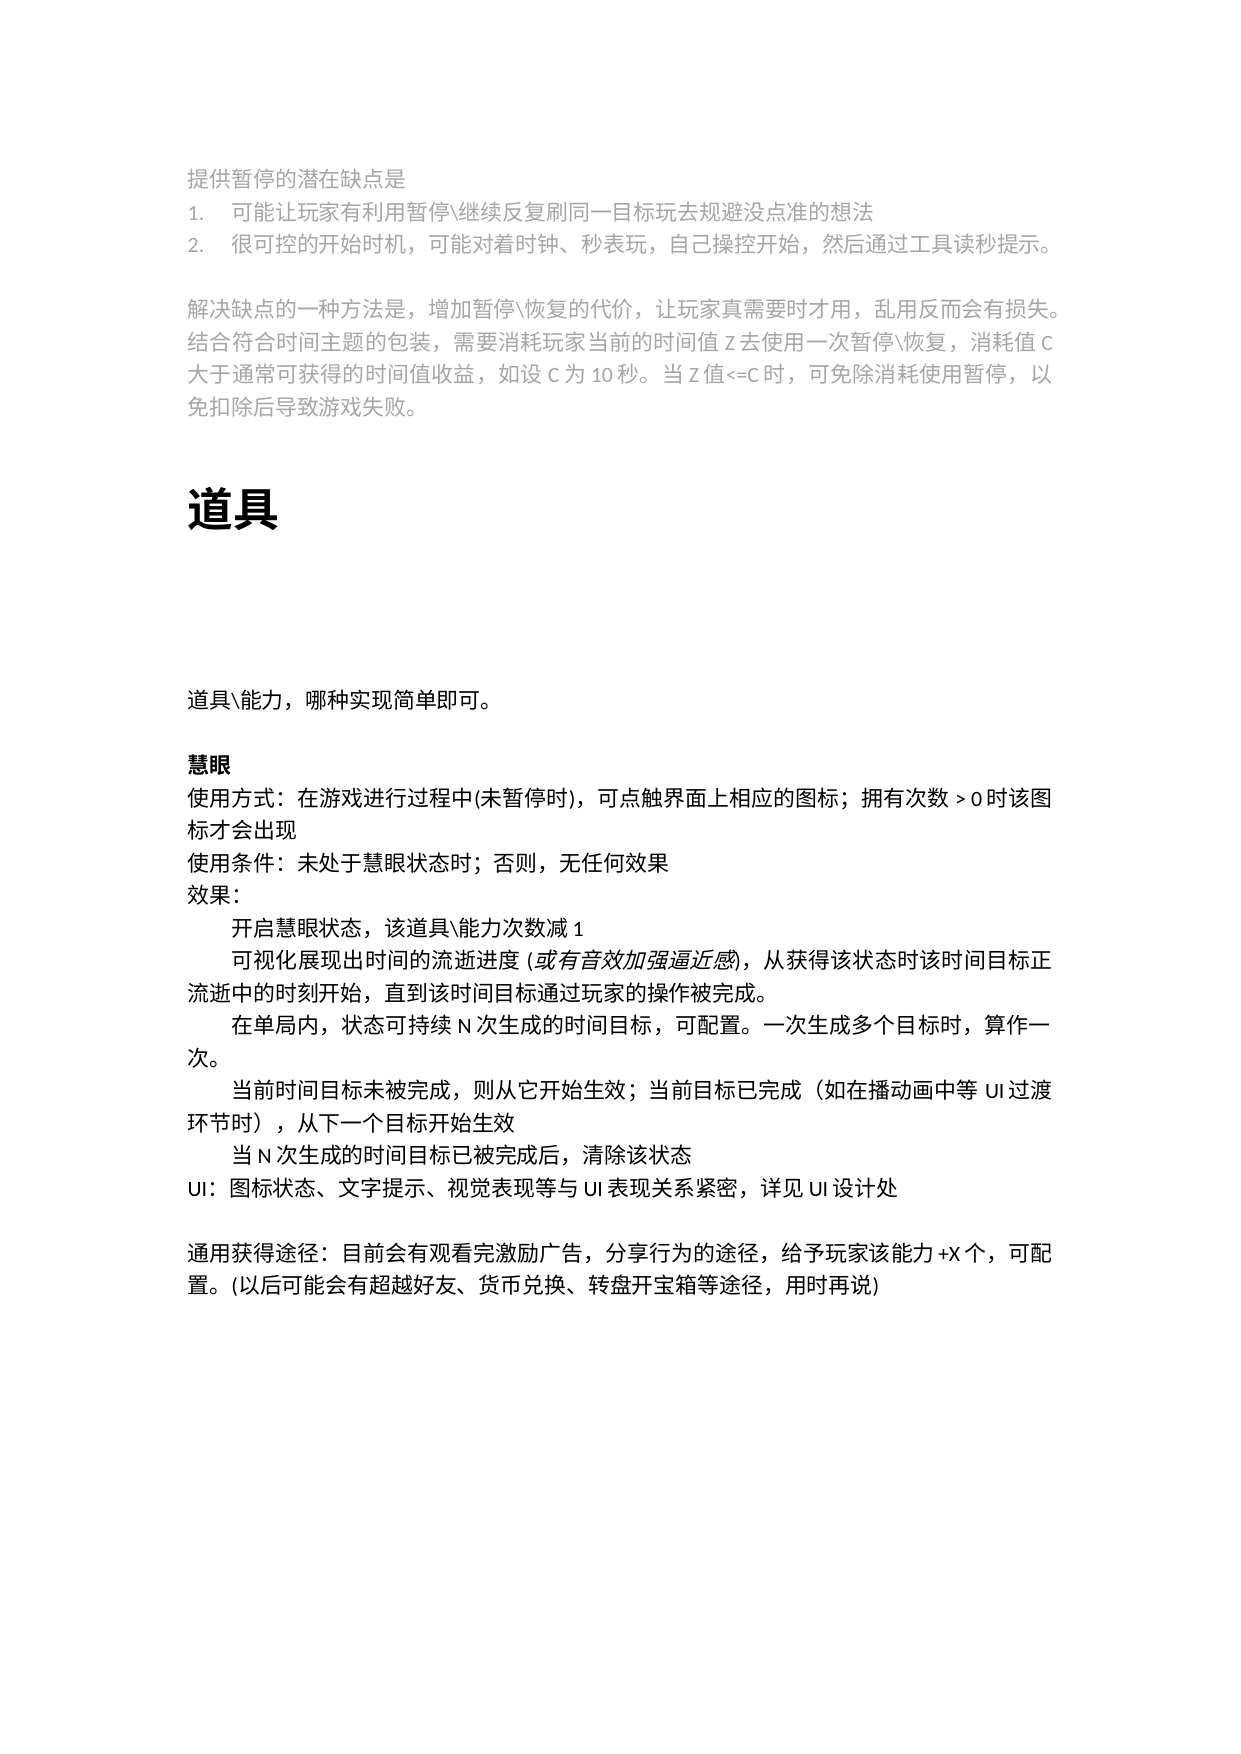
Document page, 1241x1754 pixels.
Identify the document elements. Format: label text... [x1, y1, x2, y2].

text 可视化展现出时间的流逝进度 (或有音效加强逼近感)，从获得该状态时该时间目标正流逝中的时刻开始，直到该时间目标通过玩家的操作被完成。 [187, 943, 1053, 1008]
text 慧眼 [187, 748, 1053, 780]
text 使用方式：在游戏进行过程中(未暂停时)，可点触界面上相应的图标；拥有次数 > 0时该图标才会出现 [187, 780, 1053, 845]
text 开启慧眼状态，该道具\能力次数减1 [187, 910, 1053, 943]
text 效果： [187, 878, 1053, 910]
text 当N次生成的时间目标已被完成后，清除该状态 [187, 1138, 1053, 1170]
list 很可控的开始时机，可能对着时钟、秒表玩，自己操控开始，然后通过工具读秒提示。 [187, 227, 1053, 259]
text 使用条件：未处于慧眼状态时；否则，无任何效果 [187, 845, 1053, 878]
text UI：图标状态、文字提示、视觉表现等与UI表现关系紧密，详见UI设计处 [187, 1170, 1053, 1203]
text 结合符合时间主题的包装，需要消耗玩家当前的时间值Z去使用一次暂停\恢复，消耗值C大于通常可获得的时间值收益，如设C为10秒。当Z值<=C时，可免除消耗使用暂停，以免扣除后导致游戏失败。 [187, 324, 1053, 422]
text 通用获得途径：目前会有观看完激励广告，分享行为的途径，给予玩家该能力+X个，可配置。(以后可能会有超越好友、货币兑换、转盘开宝箱等途径，用时再说) [187, 1235, 1053, 1300]
subtitle 道具 [187, 457, 1053, 555]
text 当前时间目标未被完成，则从它开始生效；当前目标已完成（如在播动画中等UI过渡环节时），从下一个目标开始生效 [187, 1073, 1053, 1138]
list 可能让玩家有利用暂停\继续反复刷同一目标玩去规避没点准的想法 [187, 194, 1053, 227]
text 在单局内，状态可持续N次生成的时间目标，可配置。一次生成多个目标时，算作一次。 [187, 1008, 1053, 1073]
text 道具\能力，哪种实现简单即可。 [187, 683, 1053, 715]
text 提供暂停的潜在缺点是 [187, 162, 1053, 194]
text 解决缺点的一种方法是，增加暂停\恢复的代价，让玩家真需要时才用，乱用反而会有损失。 [187, 292, 1053, 324]
